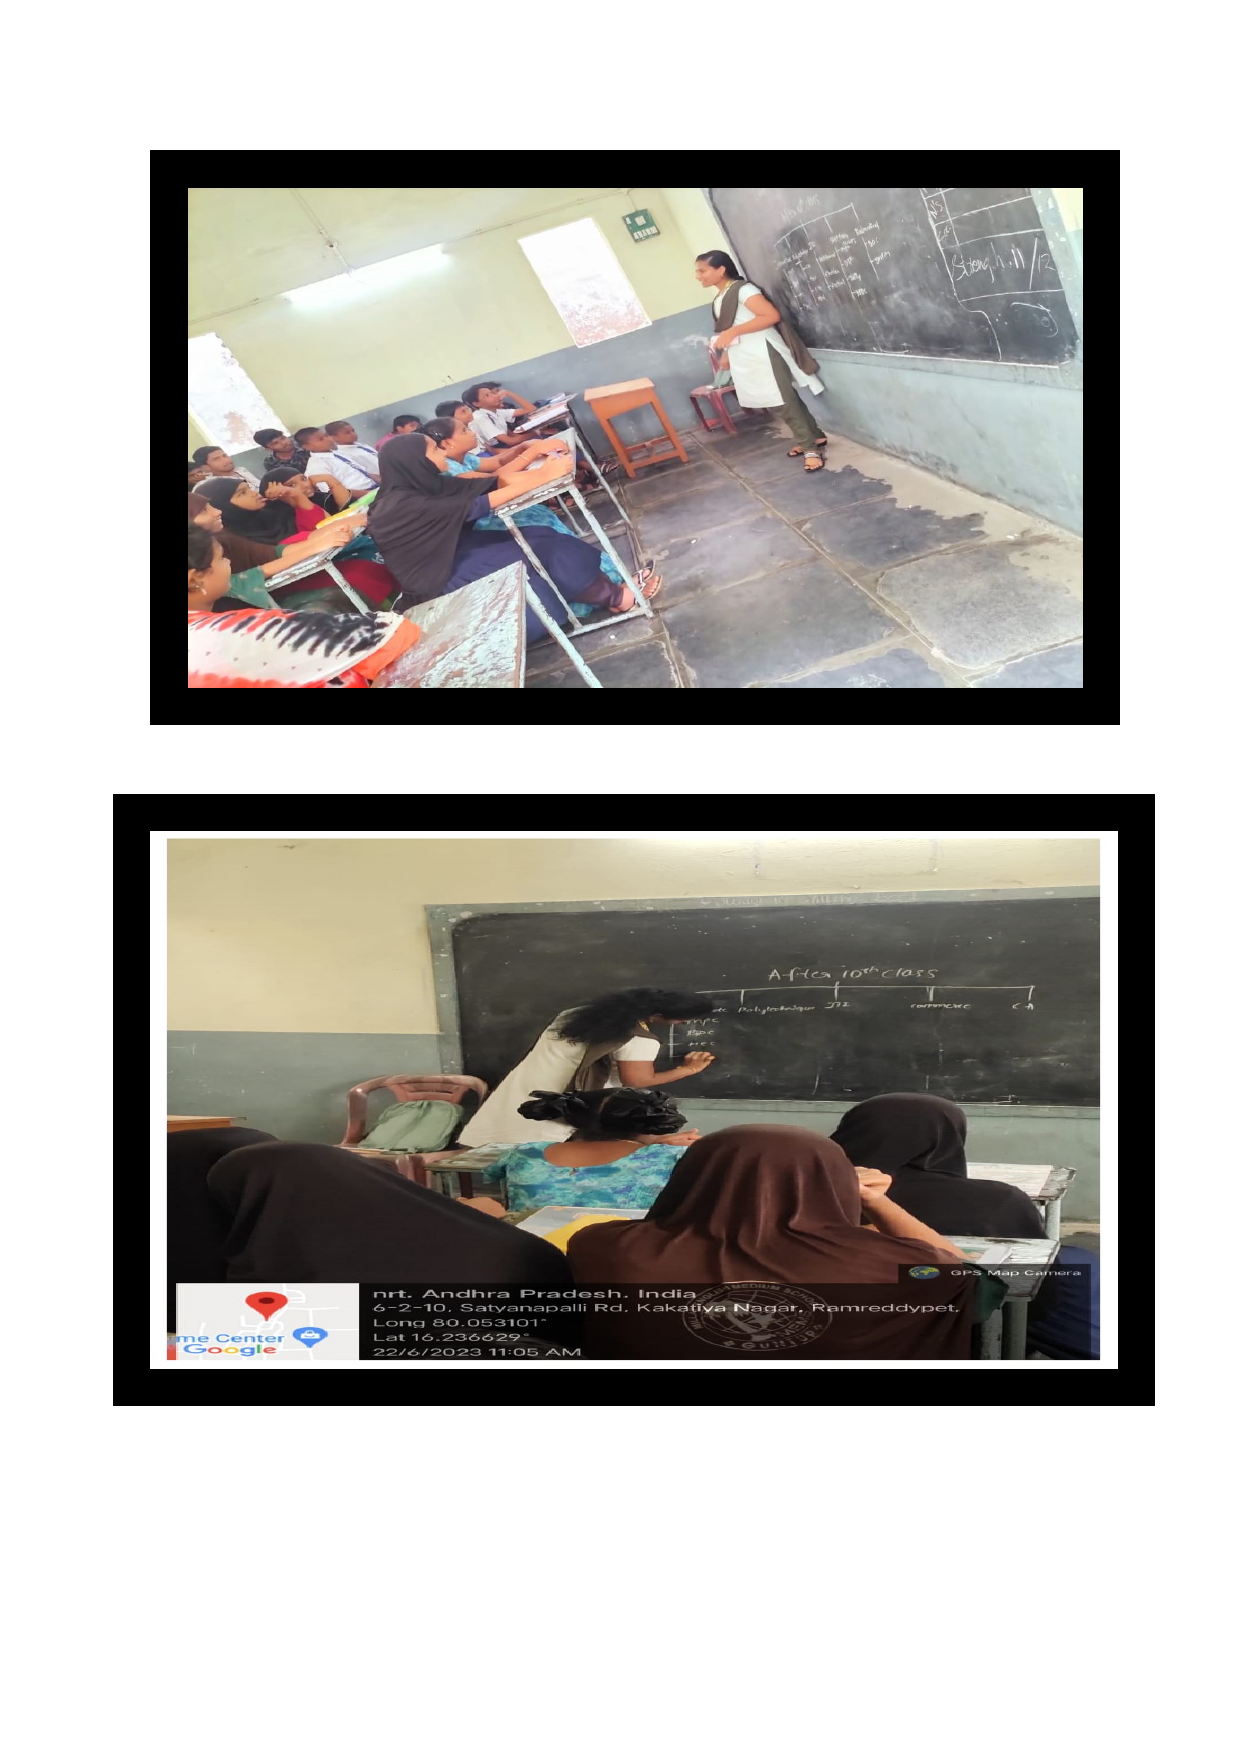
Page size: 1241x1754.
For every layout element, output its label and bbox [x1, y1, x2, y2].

picture [188, 188, 1083, 688]
picture [150, 831, 1118, 1369]
